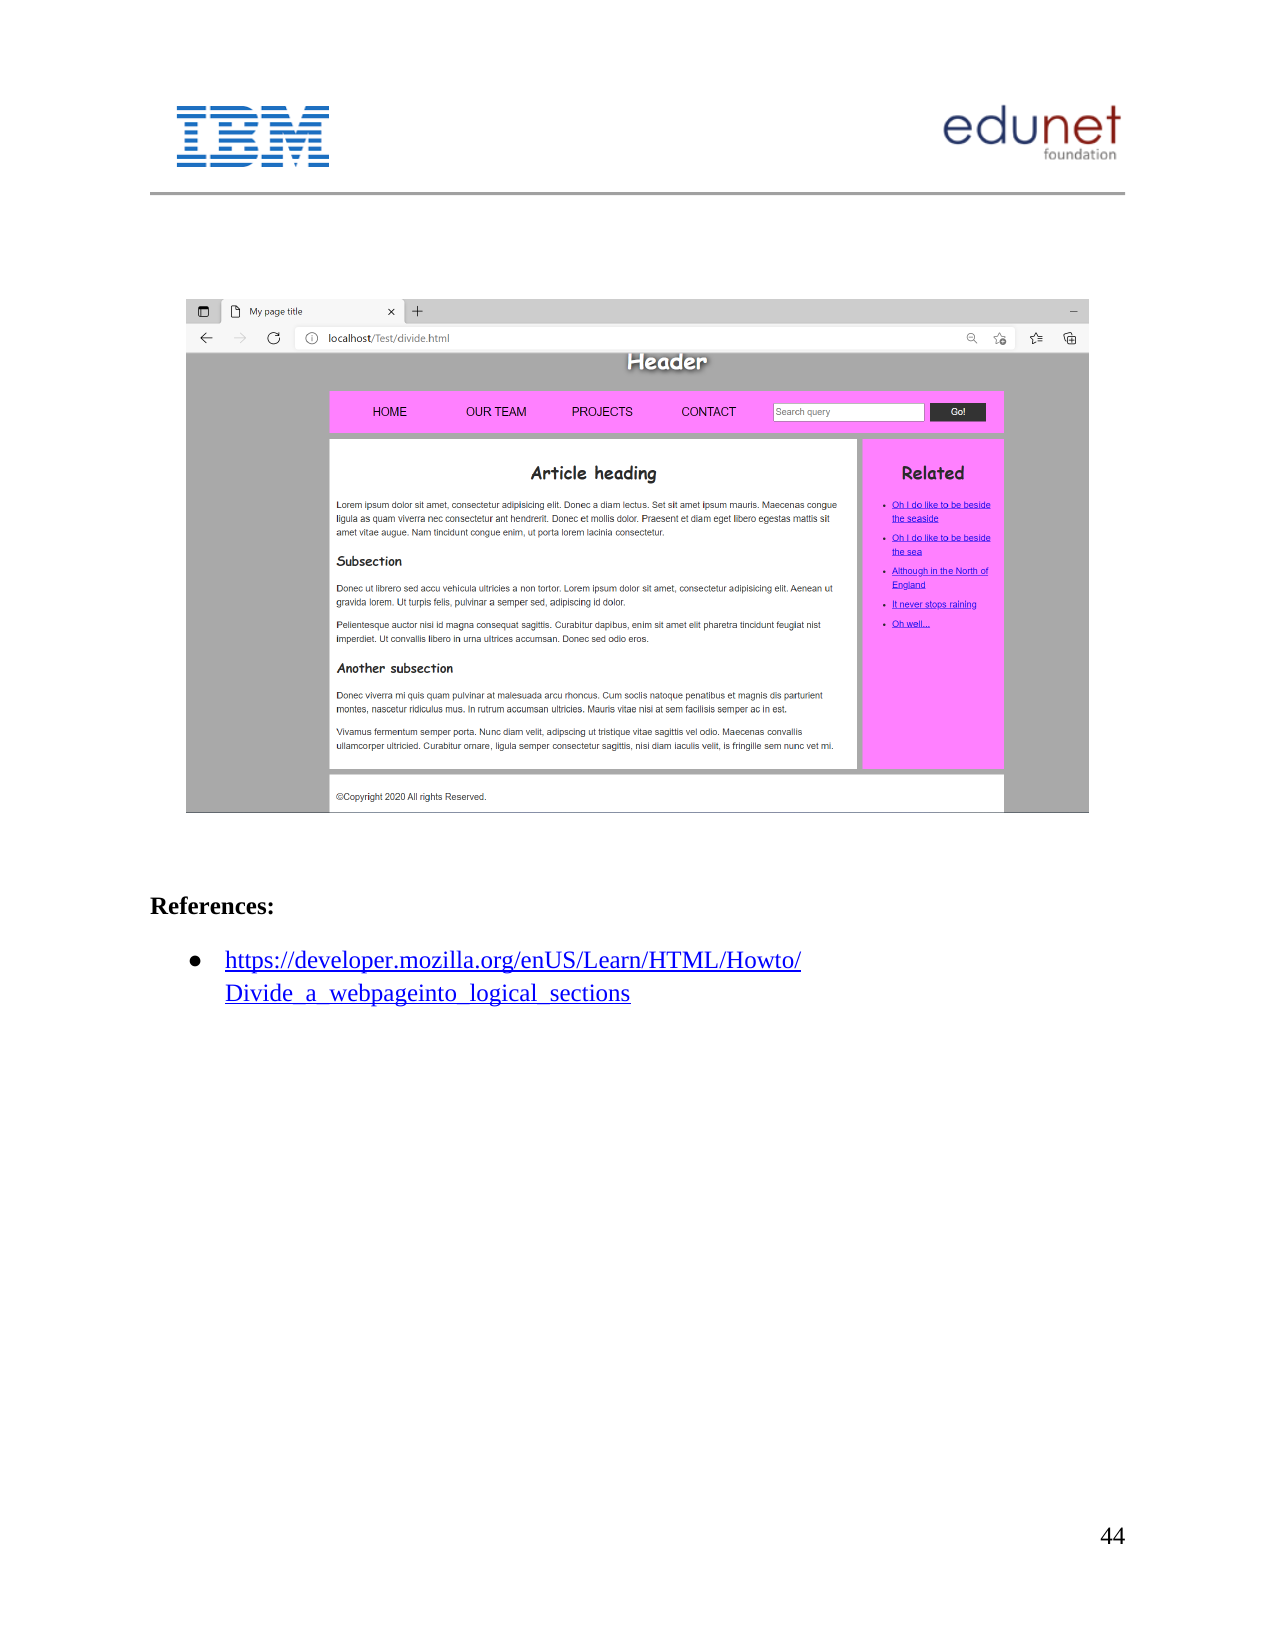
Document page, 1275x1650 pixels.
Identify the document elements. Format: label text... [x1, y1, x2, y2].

text References: [150, 891, 1125, 920]
picture [186, 299, 1089, 813]
picture [176, 106, 329, 167]
list https://developer.mozilla.org/enUS/Learn/HTML/Howto/Divide_a_webpageinto_logical_sections [187, 945, 1125, 1040]
picture [941, 95, 1125, 167]
